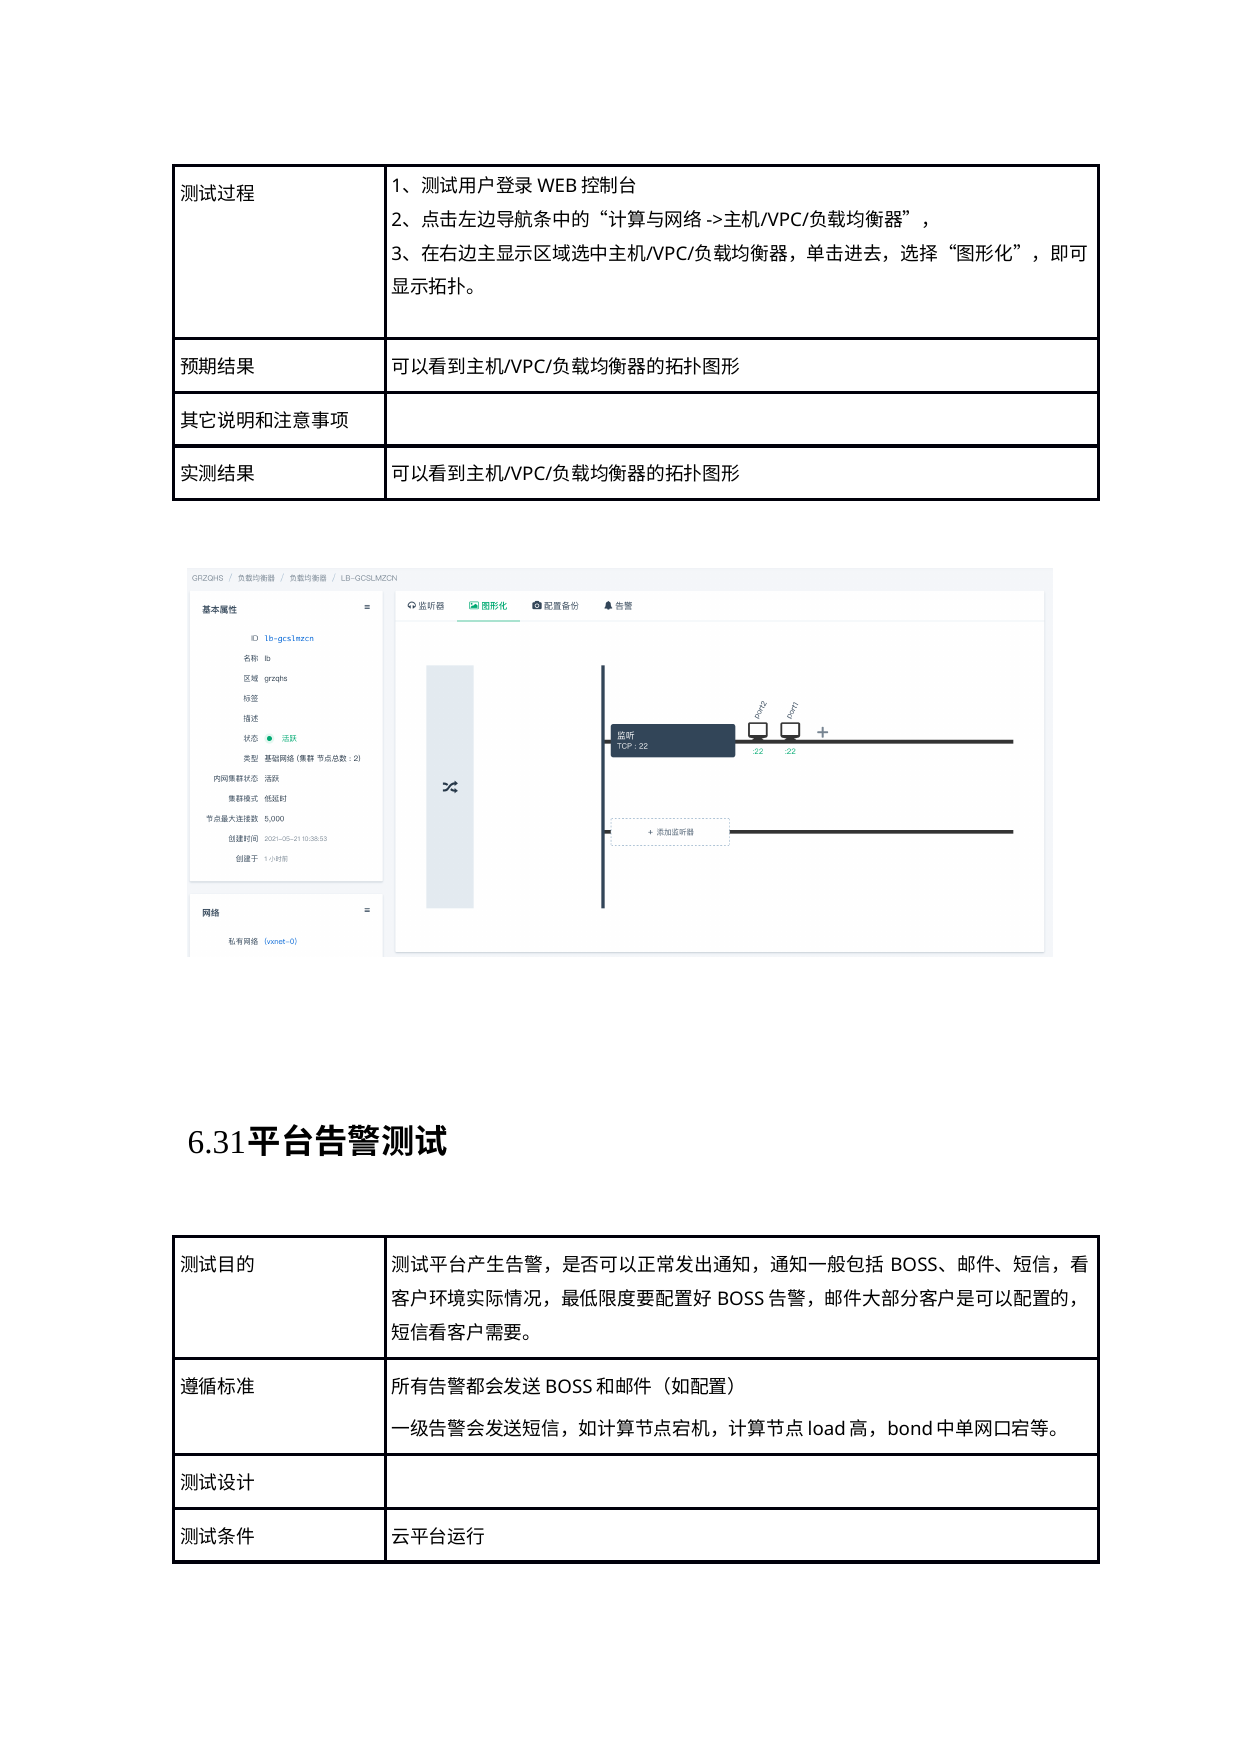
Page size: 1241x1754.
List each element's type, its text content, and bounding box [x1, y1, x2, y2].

table_cell [387, 1456, 1097, 1507]
table_cell 测试条件 [175, 1510, 384, 1560]
picture [187, 568, 1053, 957]
table_cell 遵循标准 [175, 1360, 384, 1453]
table_cell 所有告警都会发送BOSS和邮件（如配置） 一级告警会发送短信，如计算节点宕机，计算节点load高，bond中单网口宕等。 [387, 1360, 1097, 1453]
table_cell 1、测试用户登录WEB控制台 2、点击左边导航条中的“计算与网络 ->主机/VPC/负载均衡器”， 3、在右边主显示区域选中主机/VPC/负载均衡器，单击进去，选择“图形化”，即可显示拓扑。 [387, 167, 1097, 337]
table_cell [387, 394, 1097, 444]
subtitle 平台告警测试 [187, 1106, 1053, 1173]
table_cell 其它说明和注意事项 [175, 394, 384, 444]
table_header 测试目的 [175, 1238, 384, 1357]
table_cell 测试设计 [175, 1456, 384, 1507]
table_cell 可以看到主机/VPC/负载均衡器的拓扑图形 [387, 448, 1097, 498]
table_cell 可以看到主机/VPC/负载均衡器的拓扑图形 [387, 340, 1097, 391]
table_cell 预期结果 [175, 340, 384, 391]
table_header 测试平台产生告警，是否可以正常发出通知，通知一般包括BOSS、邮件、短信，看客户环境实际情况，最低限度要配置好BOSS告警，邮件大部分客户是可以配置的，短信看客户需要。 [387, 1238, 1097, 1357]
table_cell 测试过程 [175, 167, 384, 337]
table_cell 云平台运行 [387, 1510, 1097, 1560]
table_cell 实测结果 [175, 448, 384, 498]
